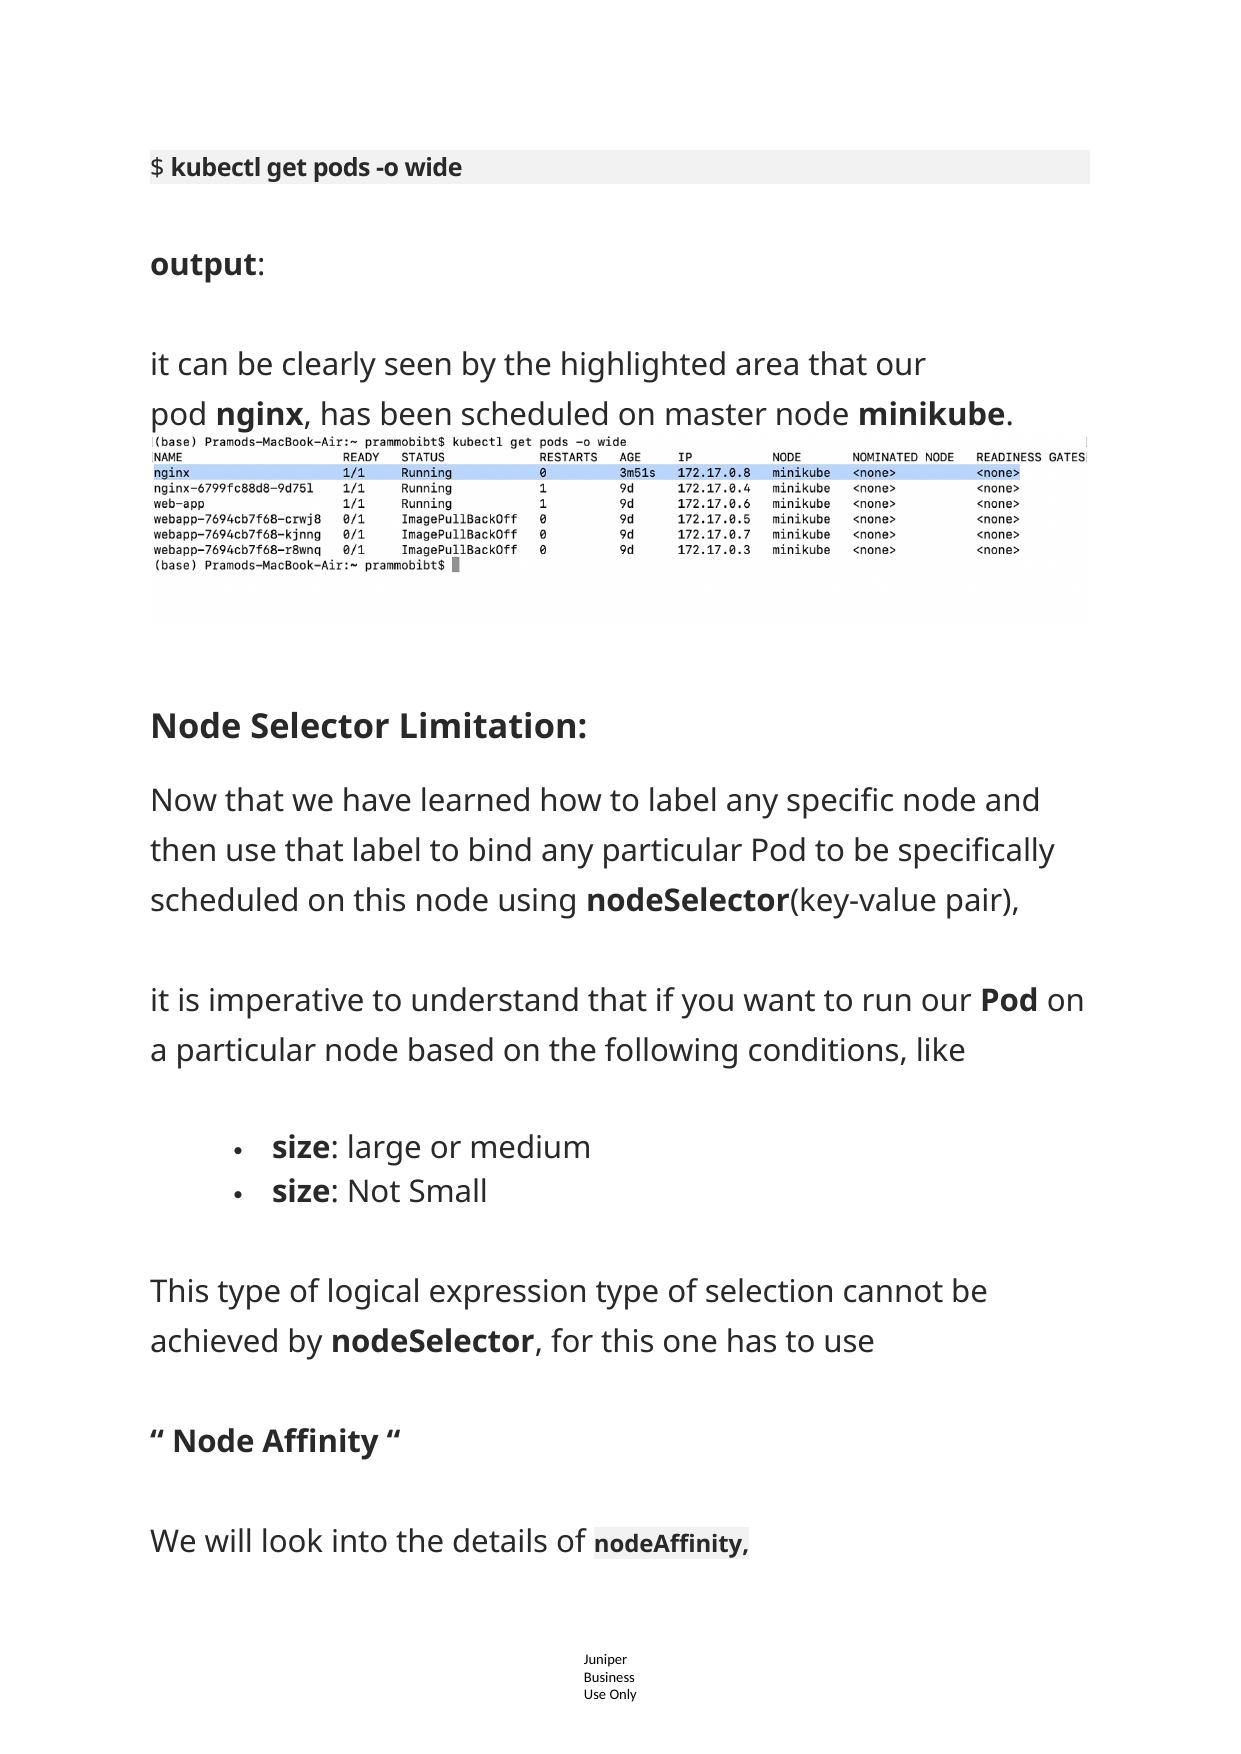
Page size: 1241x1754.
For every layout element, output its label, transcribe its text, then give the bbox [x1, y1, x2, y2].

text This type of logical expression type of selection cannot be achieved by nodeSelector, for this one has to use [150, 1261, 1090, 1361]
text We will look into the details of nodeAffinity, [150, 1511, 1090, 1561]
text $ kubectl get pods -o wide [150, 150, 1090, 184]
text output: [150, 234, 1090, 284]
text Now that we have learned how to label any specific node and then use that label to bind any particular Pod to be specifically scheduled on this node using nodeSelector(key-value pair), [150, 770, 1090, 920]
list size: large or medium [234, 1124, 1090, 1168]
list size: Not Small [234, 1168, 1090, 1211]
subtitle Node Selector Limitation: [150, 702, 1090, 749]
text “ Node Affinity “ [150, 1411, 1090, 1461]
picture [150, 434, 1091, 624]
text it is imperative to understand that if you want to run our Pod on a particular node based on the following conditions, like [150, 970, 1090, 1070]
text it can be clearly seen by the highlighted area that our pod nginx, has been scheduled on master node minikube. [150, 334, 1090, 434]
